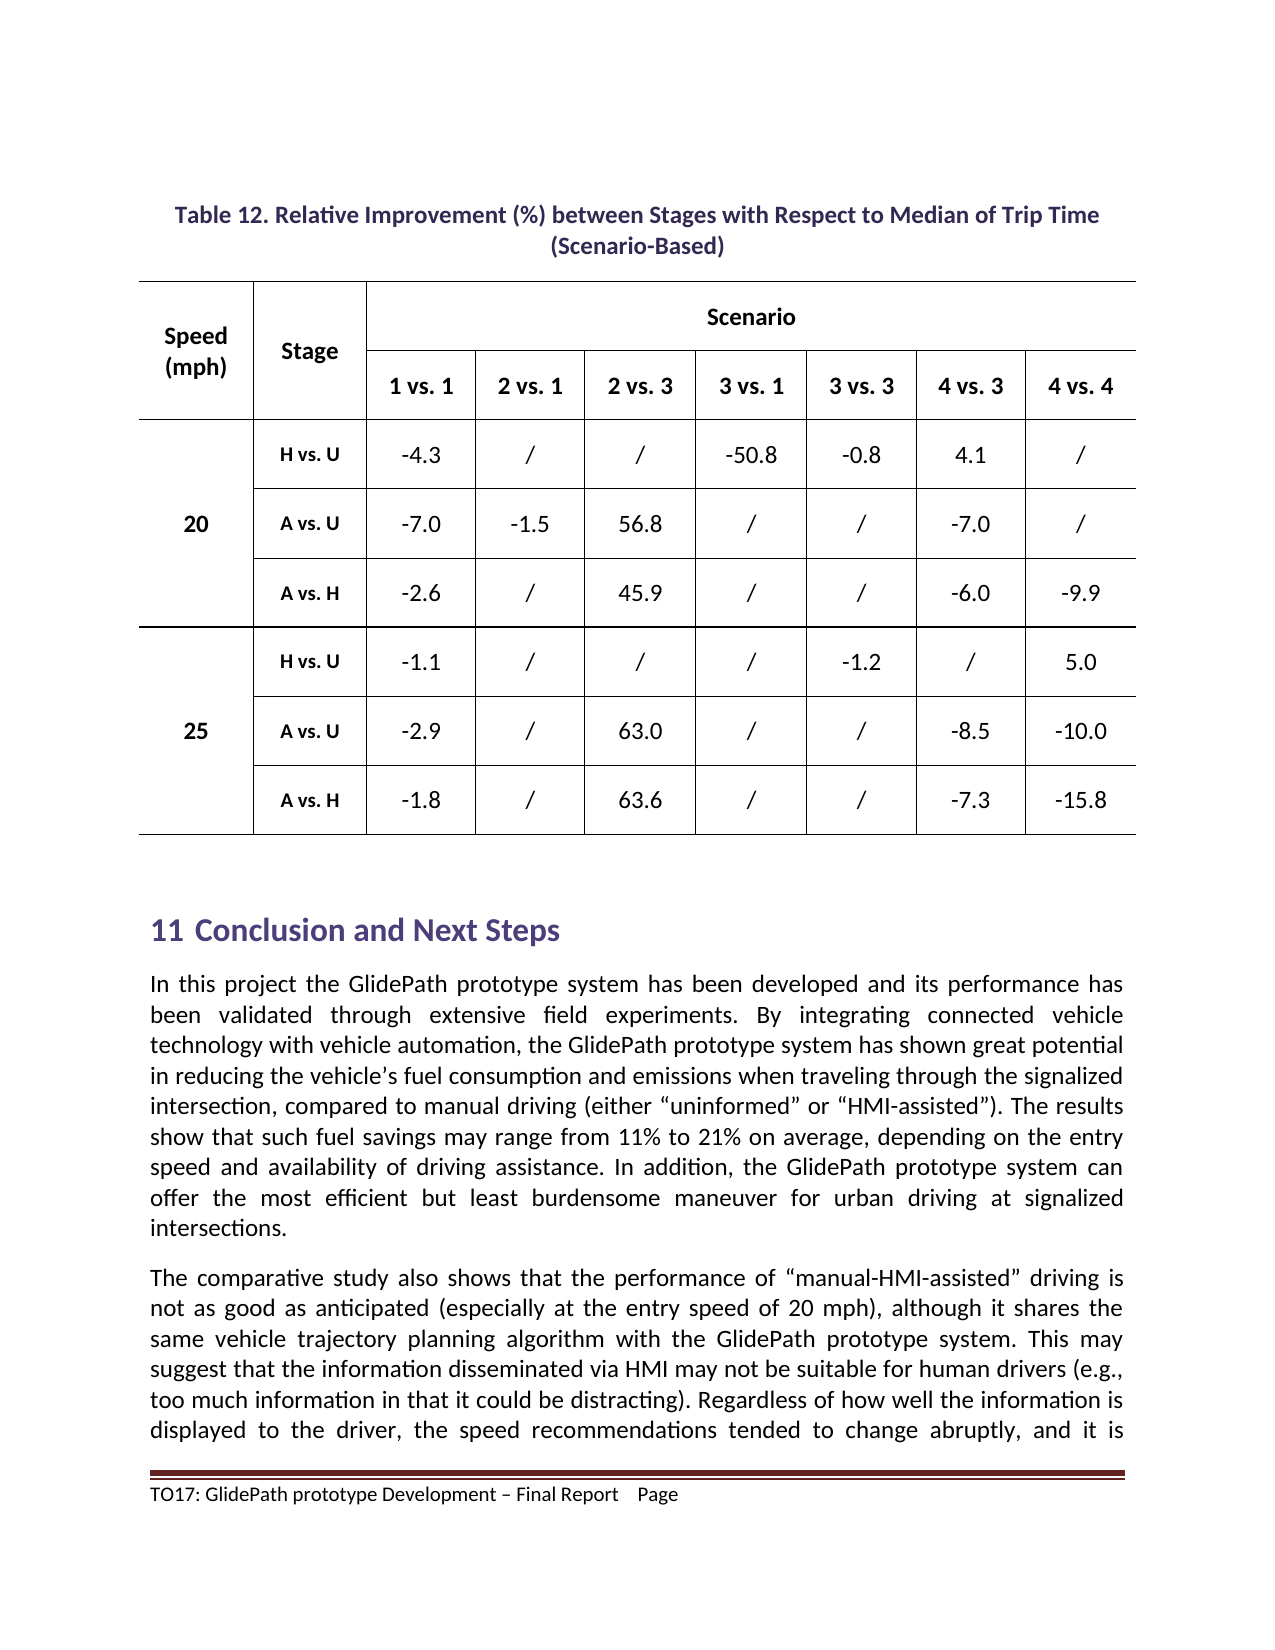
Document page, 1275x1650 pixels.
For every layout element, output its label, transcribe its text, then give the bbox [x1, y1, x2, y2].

table_cell 3 vs. 3 [807, 351, 916, 419]
table_cell -1.8 [367, 766, 475, 834]
table_cell / [807, 559, 916, 626]
table_cell 4 vs. 4 [1026, 351, 1136, 419]
table_cell / [807, 489, 916, 557]
table_cell / [476, 766, 584, 834]
table_cell / [1026, 420, 1136, 488]
table_cell -8.5 [917, 697, 1025, 764]
table_cell H vs. U [254, 628, 366, 696]
table_cell -15.8 [1026, 766, 1136, 834]
table_cell / [476, 697, 584, 764]
table_cell / [807, 697, 916, 764]
table_cell -10.0 [1026, 697, 1136, 764]
table_cell -6.0 [917, 559, 1025, 626]
table_cell 3 vs. 1 [696, 351, 806, 419]
table_cell 4.1 [917, 420, 1025, 488]
table_cell 1 vs. 1 [367, 351, 475, 419]
table_cell A vs. U [254, 697, 366, 764]
table_cell / [696, 766, 806, 834]
table_cell 63.6 [585, 766, 695, 834]
table_cell 63.0 [585, 697, 695, 764]
table_cell -1.2 [807, 628, 916, 696]
table_cell / [476, 628, 584, 696]
table_cell A vs. U [254, 489, 366, 557]
table_cell / [476, 420, 584, 488]
table_cell 4 vs. 3 [917, 351, 1025, 419]
table_cell 2 vs. 1 [476, 351, 584, 419]
table_cell / [476, 559, 584, 626]
table_cell -1.1 [367, 628, 475, 696]
table_cell / [696, 628, 806, 696]
table_header Stage [254, 282, 366, 419]
table_header Scenario [367, 282, 1136, 350]
table_cell -2.6 [367, 559, 475, 626]
table_cell -7.3 [917, 766, 1025, 834]
table_cell 25 [139, 628, 253, 834]
table_cell / [696, 489, 806, 557]
table_cell 45.9 [585, 559, 695, 626]
table_cell -7.0 [367, 489, 475, 557]
table_cell / [807, 766, 916, 834]
table_cell A vs. H [254, 559, 366, 626]
text Table 12. Relative Improvement (%) between Stages with Respect to Median of Trip Time (Scenario-Based) [150, 199, 1125, 260]
table_cell -9.9 [1026, 559, 1136, 626]
table_cell 56.8 [585, 489, 695, 557]
table_cell / [696, 697, 806, 764]
table_cell 20 [139, 420, 253, 626]
text In this project the GlidePath prototype system has been developed and its performance has been validated through extensive field experiments. By integrating connected vehicle technology with vehicle automation, the GlidePath prototype system has shown great potential in reducing the vehicle’s fuel consumption and emissions when traveling through the signalized intersection, compared to manual driving (either “uninformed” or “HMI-assisted”). The results show that such fuel savings may range from 11% to 21% on average, depending on the entry speed and availability of driving assistance. In addition, the GlidePath prototype system can offer the most efficient but least burdensome maneuver for urban driving at signalized intersections. [150, 968, 1125, 1243]
table_cell 2 vs. 3 [585, 351, 695, 419]
table_cell H vs. U [254, 420, 366, 488]
table_cell -1.5 [476, 489, 584, 557]
table_cell / [585, 420, 695, 488]
table_header Speed (mph) [139, 282, 253, 419]
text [150, 1262, 1125, 1445]
table_cell A vs. H [254, 766, 366, 834]
table_cell 5.0 [1026, 628, 1136, 696]
table_cell / [917, 628, 1025, 696]
table_cell -2.9 [367, 697, 475, 764]
table_cell -7.0 [917, 489, 1025, 557]
table_cell -4.3 [367, 420, 475, 488]
subtitle Conclusion and Next Steps [150, 909, 1125, 950]
table_cell -0.8 [807, 420, 916, 488]
table_cell / [1026, 489, 1136, 557]
table_cell / [585, 628, 695, 696]
table_cell -50.8 [696, 420, 806, 488]
table_cell / [696, 559, 806, 626]
